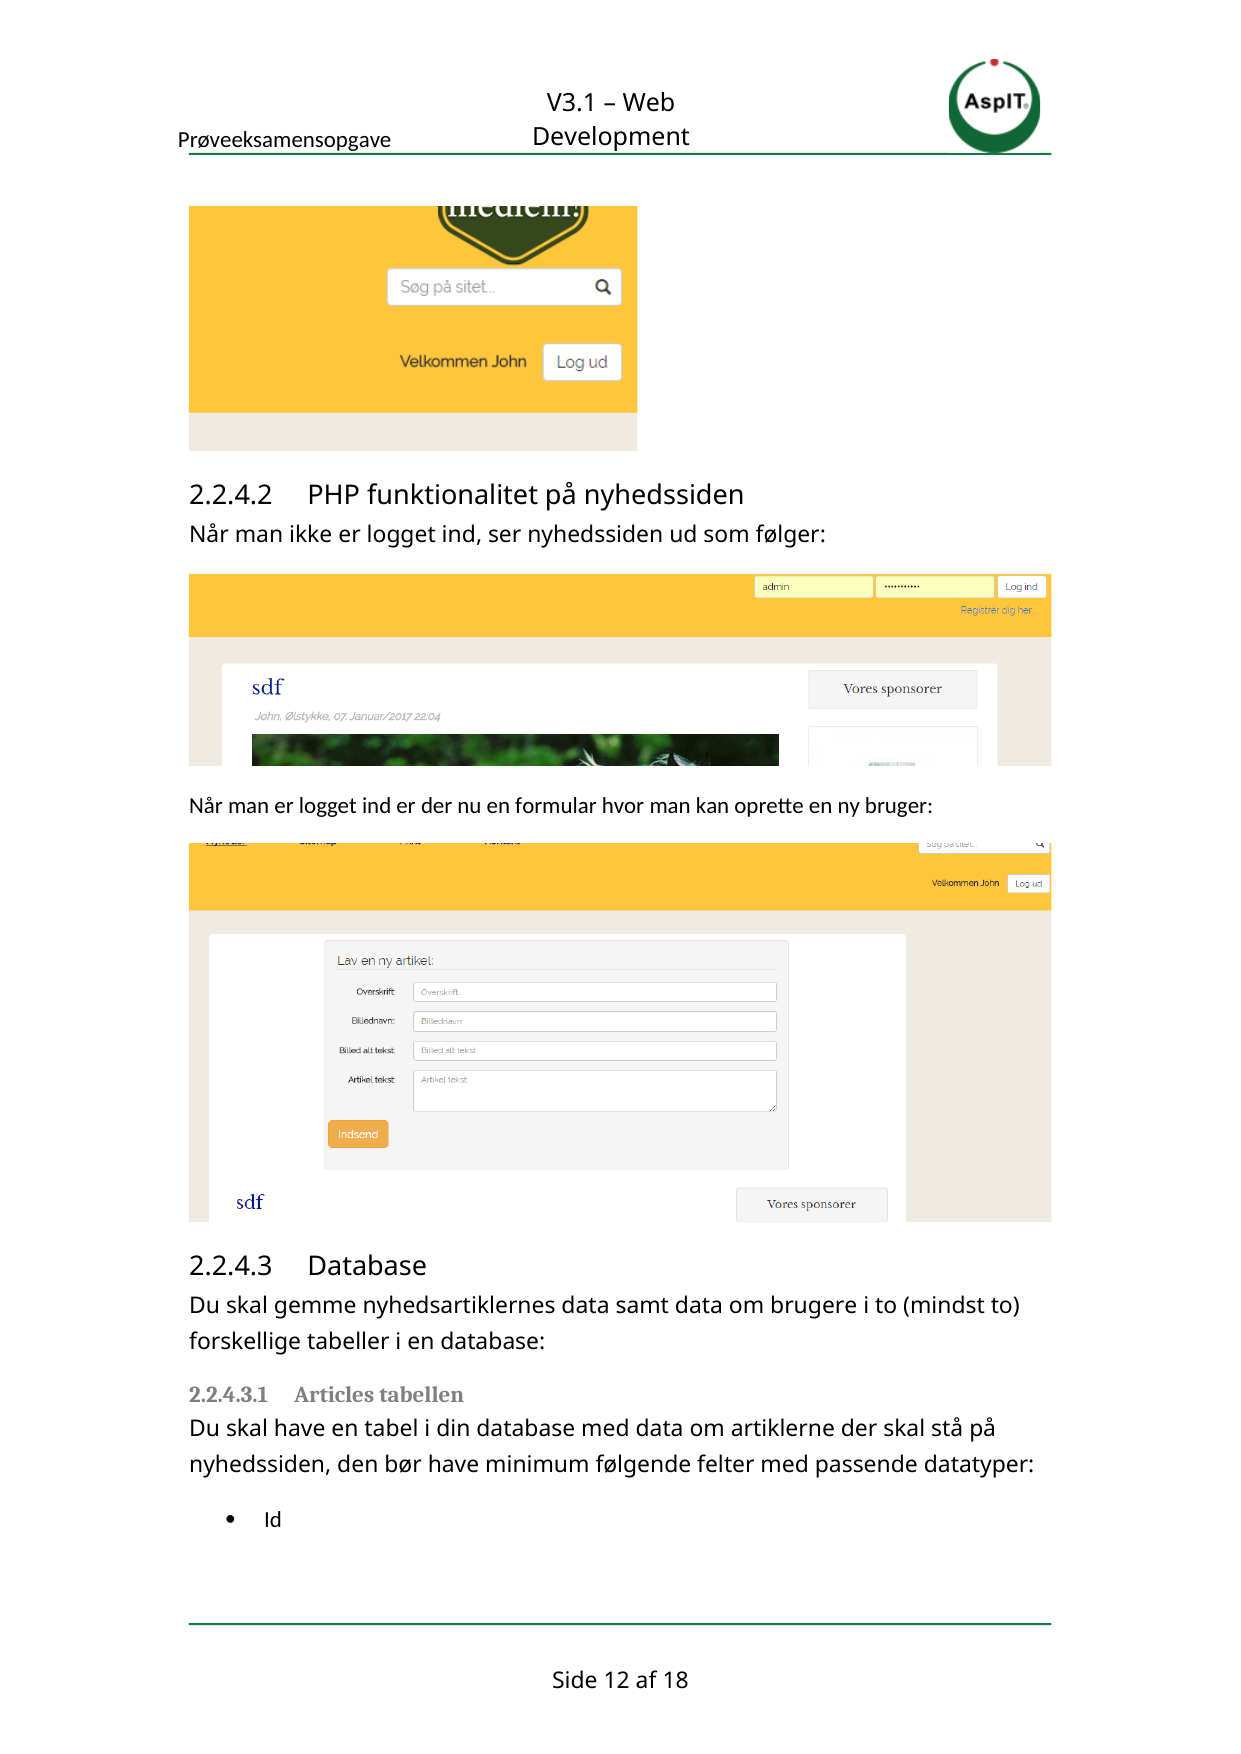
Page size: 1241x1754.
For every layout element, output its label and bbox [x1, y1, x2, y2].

picture [188, 574, 1052, 766]
picture [948, 59, 1040, 153]
picture [188, 206, 638, 451]
picture [188, 843, 1052, 1222]
